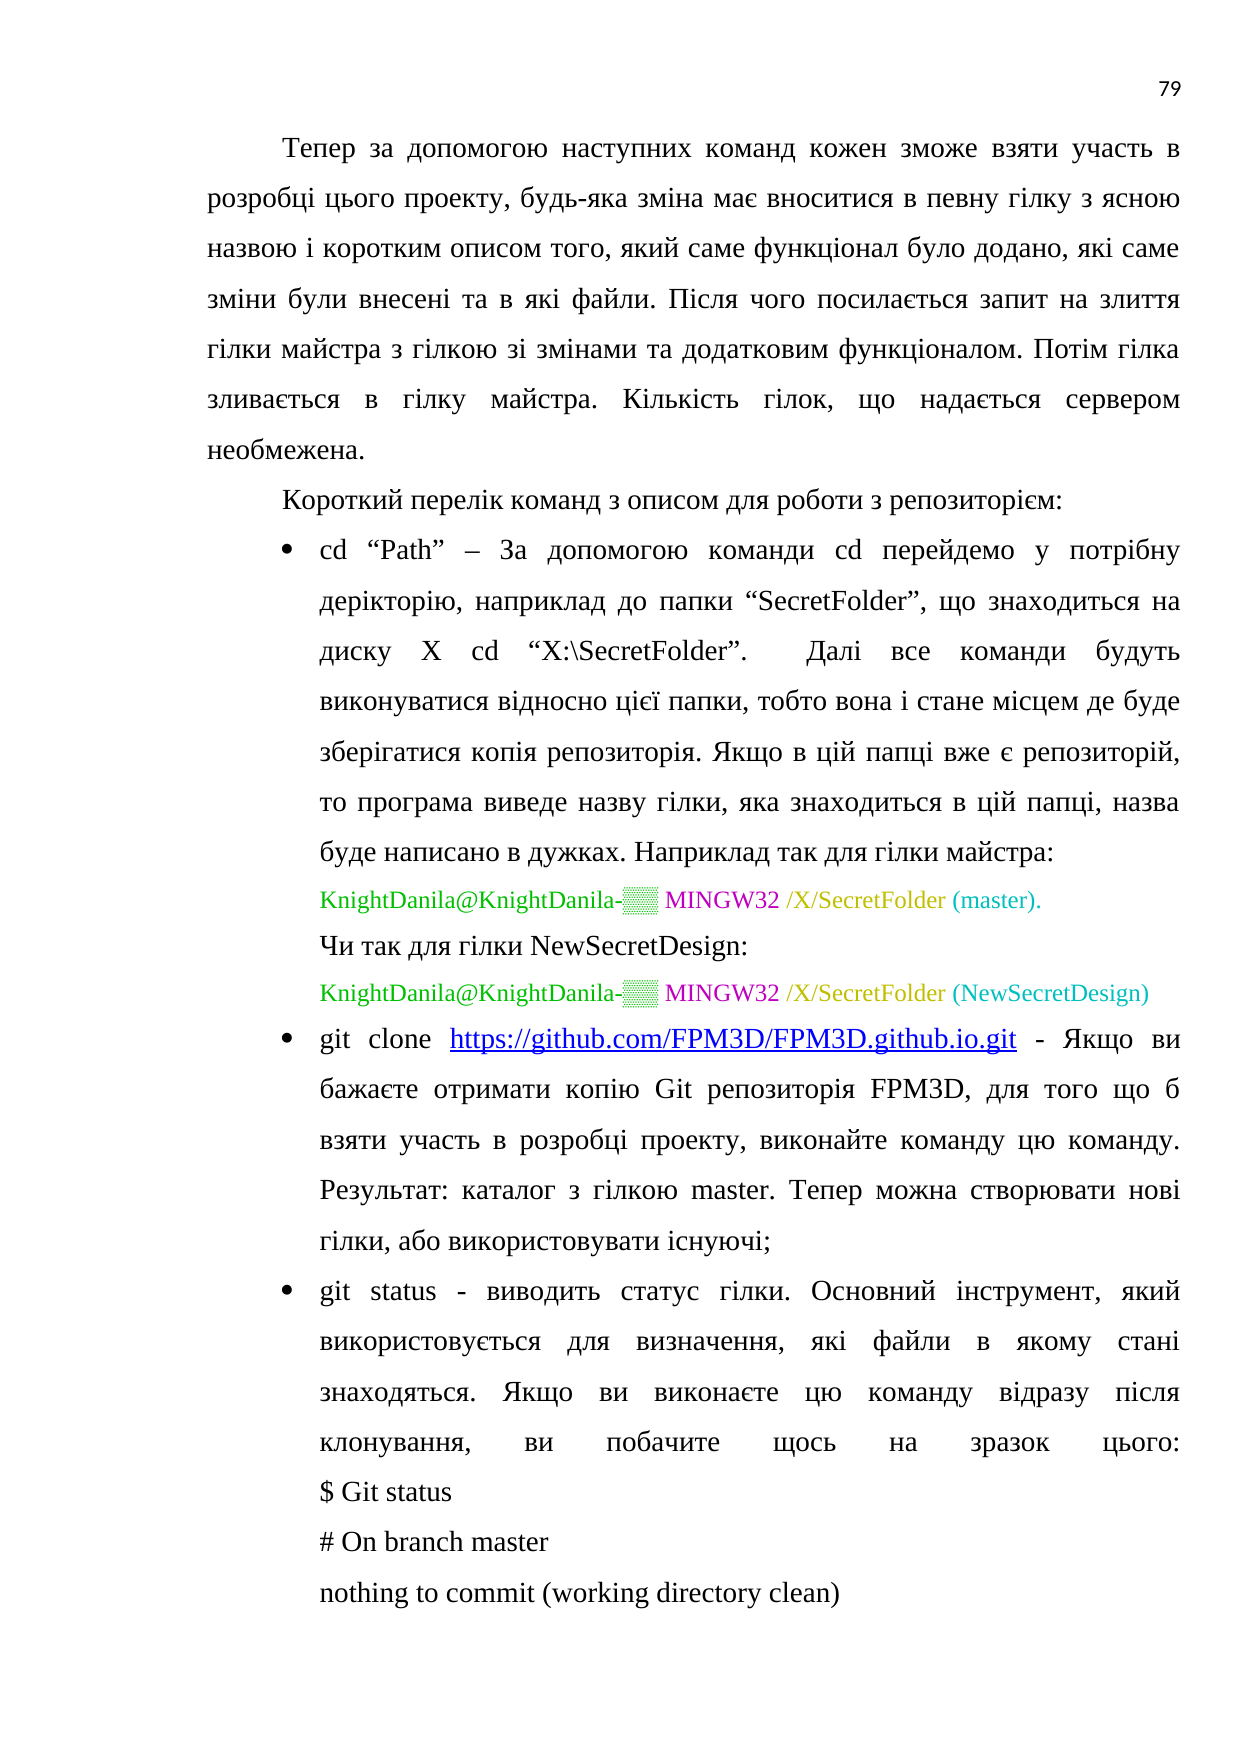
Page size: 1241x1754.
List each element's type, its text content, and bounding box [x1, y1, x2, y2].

list nothing to commit (working directory clean) [319, 1575, 1181, 1608]
text Короткий перелік команд з описом для роботи з репозиторієм: [207, 482, 1181, 516]
list Чи так для гілки NewSecretDesign: [319, 928, 1181, 961]
list KnightDanila@KnightDanila-▒▒ MINGW32 /X/SecretFolder (NewSecretDesign) [319, 978, 1181, 1007]
list git status - виводить статус гілки. Основний інструмент, який використовується для визначення, які файли в якому стані знаходяться. Якщо ви виконаєте цю команду відразу після клонування, ви побачите щось на зразок цього: $ Git status [282, 1273, 1181, 1508]
list cd “Path” – За допомогою команди cd перейдемо у потрібну дерікторію, наприклад до папки “SecretFolder”, що знаходиться на диску X cd “X:\SecretFolder”. Далі все команди будуть виконуватися відносно цієї папки, тобто вона і стане місцем де буде зберігатися копія репозиторія. Якщо в цій папці вже є репозиторій, то програма виведе назву гілки, яка знаходиться в цій папці, назва буде написано в дужках. Наприклад так для гілки майстра: [282, 532, 1181, 868]
text Тепер за допомогою наступних команд кожен зможе взяти участь в розробці цього проекту, будь-яка зміна має вноситися в певну гілку з ясною назвою і коротким описом того, який саме функціонал було додано, які саме зміни були внесені та в які файли. Після чого посилається запит на злиття гілки майстра з гілкою зі змінами та додатковим функціоналом. Потім гілка зливається в гілку майстра. Кількість гілок, що надається сервером необмежена. [207, 130, 1181, 465]
list git clone https://github.com/FPM3D/FPM3D.github.io.git - Якщо ви бажаєте отримати копію Git репозиторія FPM3D, для того що б взяти участь в розробці проекту, виконайте команду цю команду. Результат: каталог з гілкою master. Тепер можна створювати нові гілки, або використовувати існуючі; [282, 1021, 1181, 1256]
list # On branch master [319, 1524, 1181, 1558]
list KnightDanila@KnightDanila-▒▒ MINGW32 /X/SecretFolder (master). [319, 885, 1181, 913]
